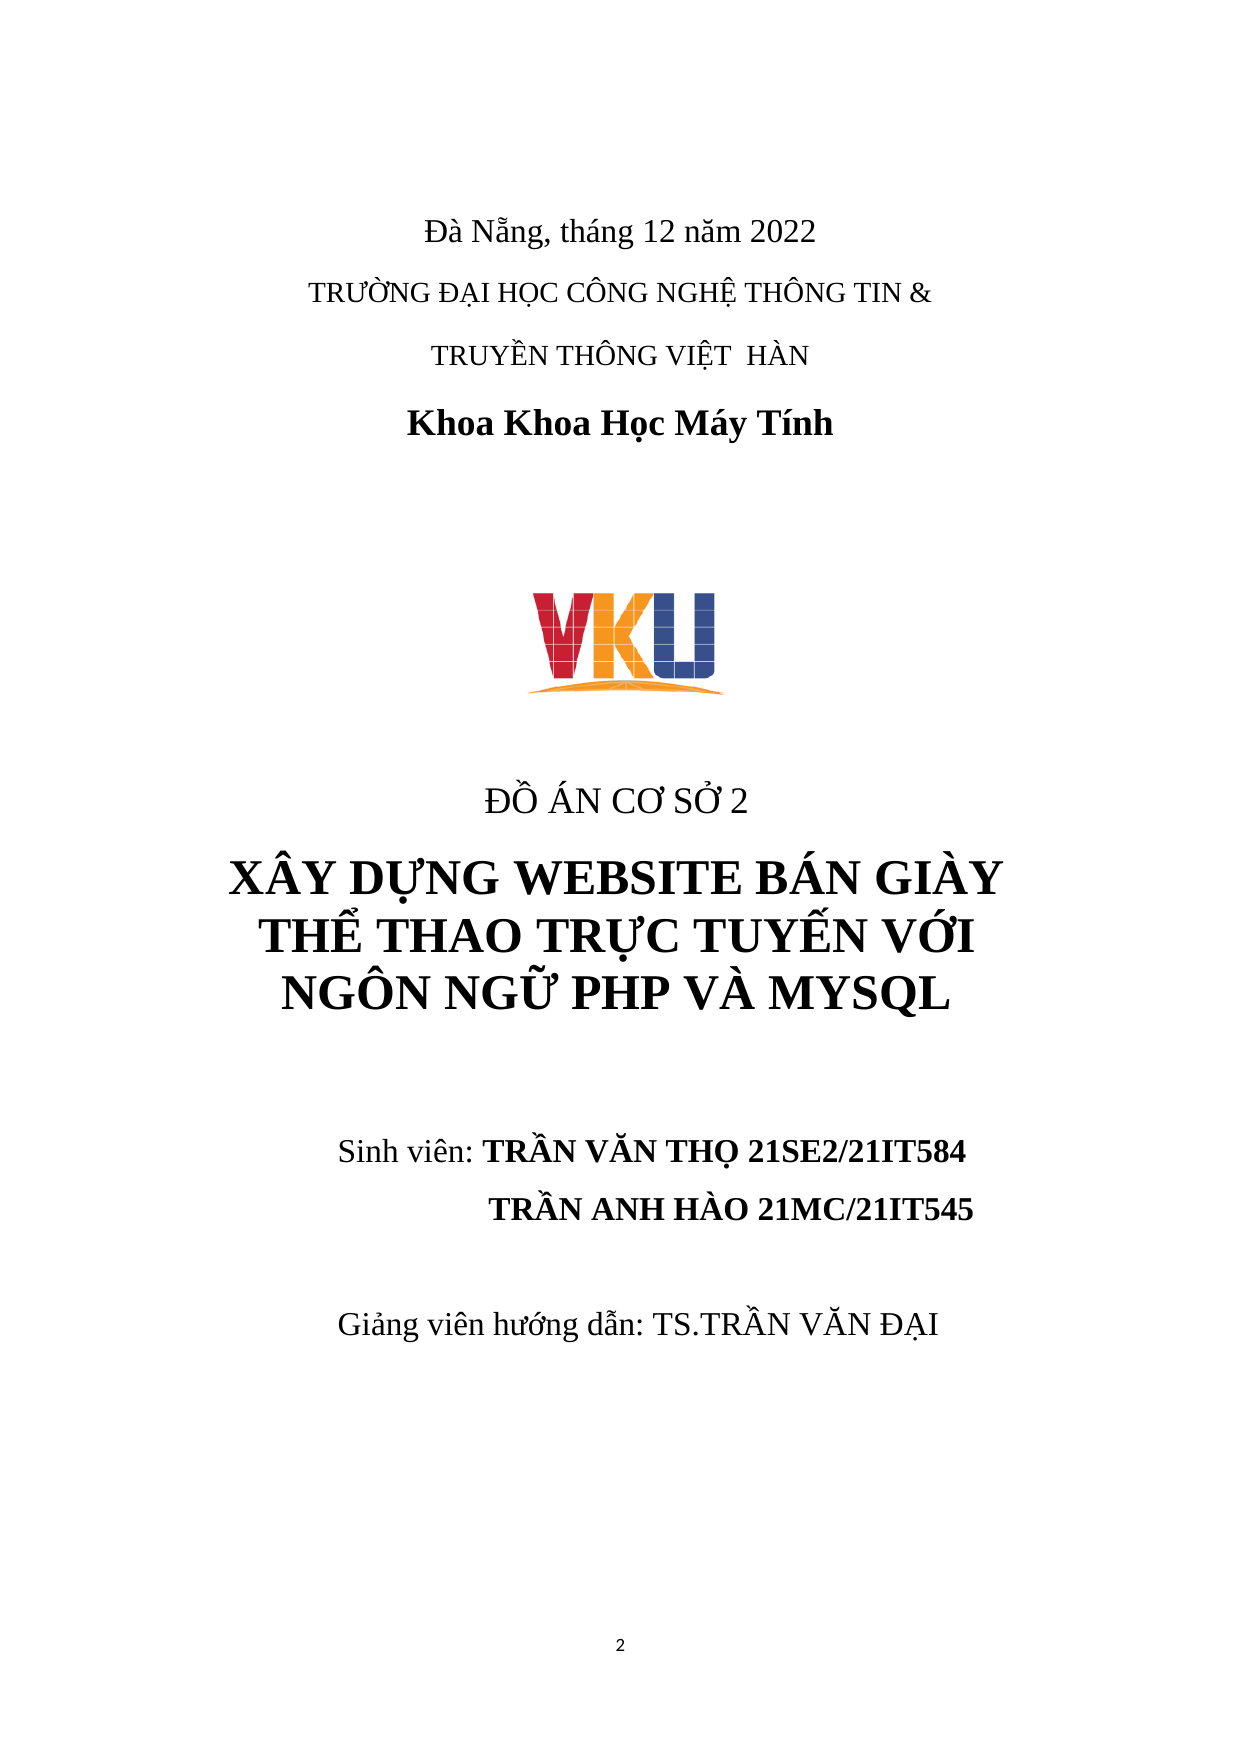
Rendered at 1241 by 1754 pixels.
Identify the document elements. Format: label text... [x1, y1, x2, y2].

text Sinh viên: TRẦN VĂN THỌ 21SE2/21IT584 [187, 1131, 1053, 1170]
text TRUYỀN THÔNG VIỆT HÀN [187, 338, 1053, 371]
text TRƯỜNG ĐẠI HỌC CÔNG NGHỆ THÔNG TIN & [187, 275, 1053, 308]
picture [517, 582, 724, 703]
text ĐỒ ÁN CƠ SỞ 2 [187, 779, 1045, 822]
text Đà Nẵng, tháng 12 năm 2022 [187, 211, 1053, 249]
text XÂY DỰNG WEBSITE BÁN GIÀY THỂ THAO TRỰC TUYẾN VỚI NGÔN NGỮ PHP VÀ MYSQL [187, 848, 1046, 1020]
text TRẦN ANH HÀO 21MC/21IT545 [187, 1189, 1053, 1227]
text Giảng viên hướng dẫn: TS.TRẦN VĂN ĐẠI [187, 1304, 1053, 1342]
text Khoa Khoa Học Máy Tính [187, 400, 1053, 443]
